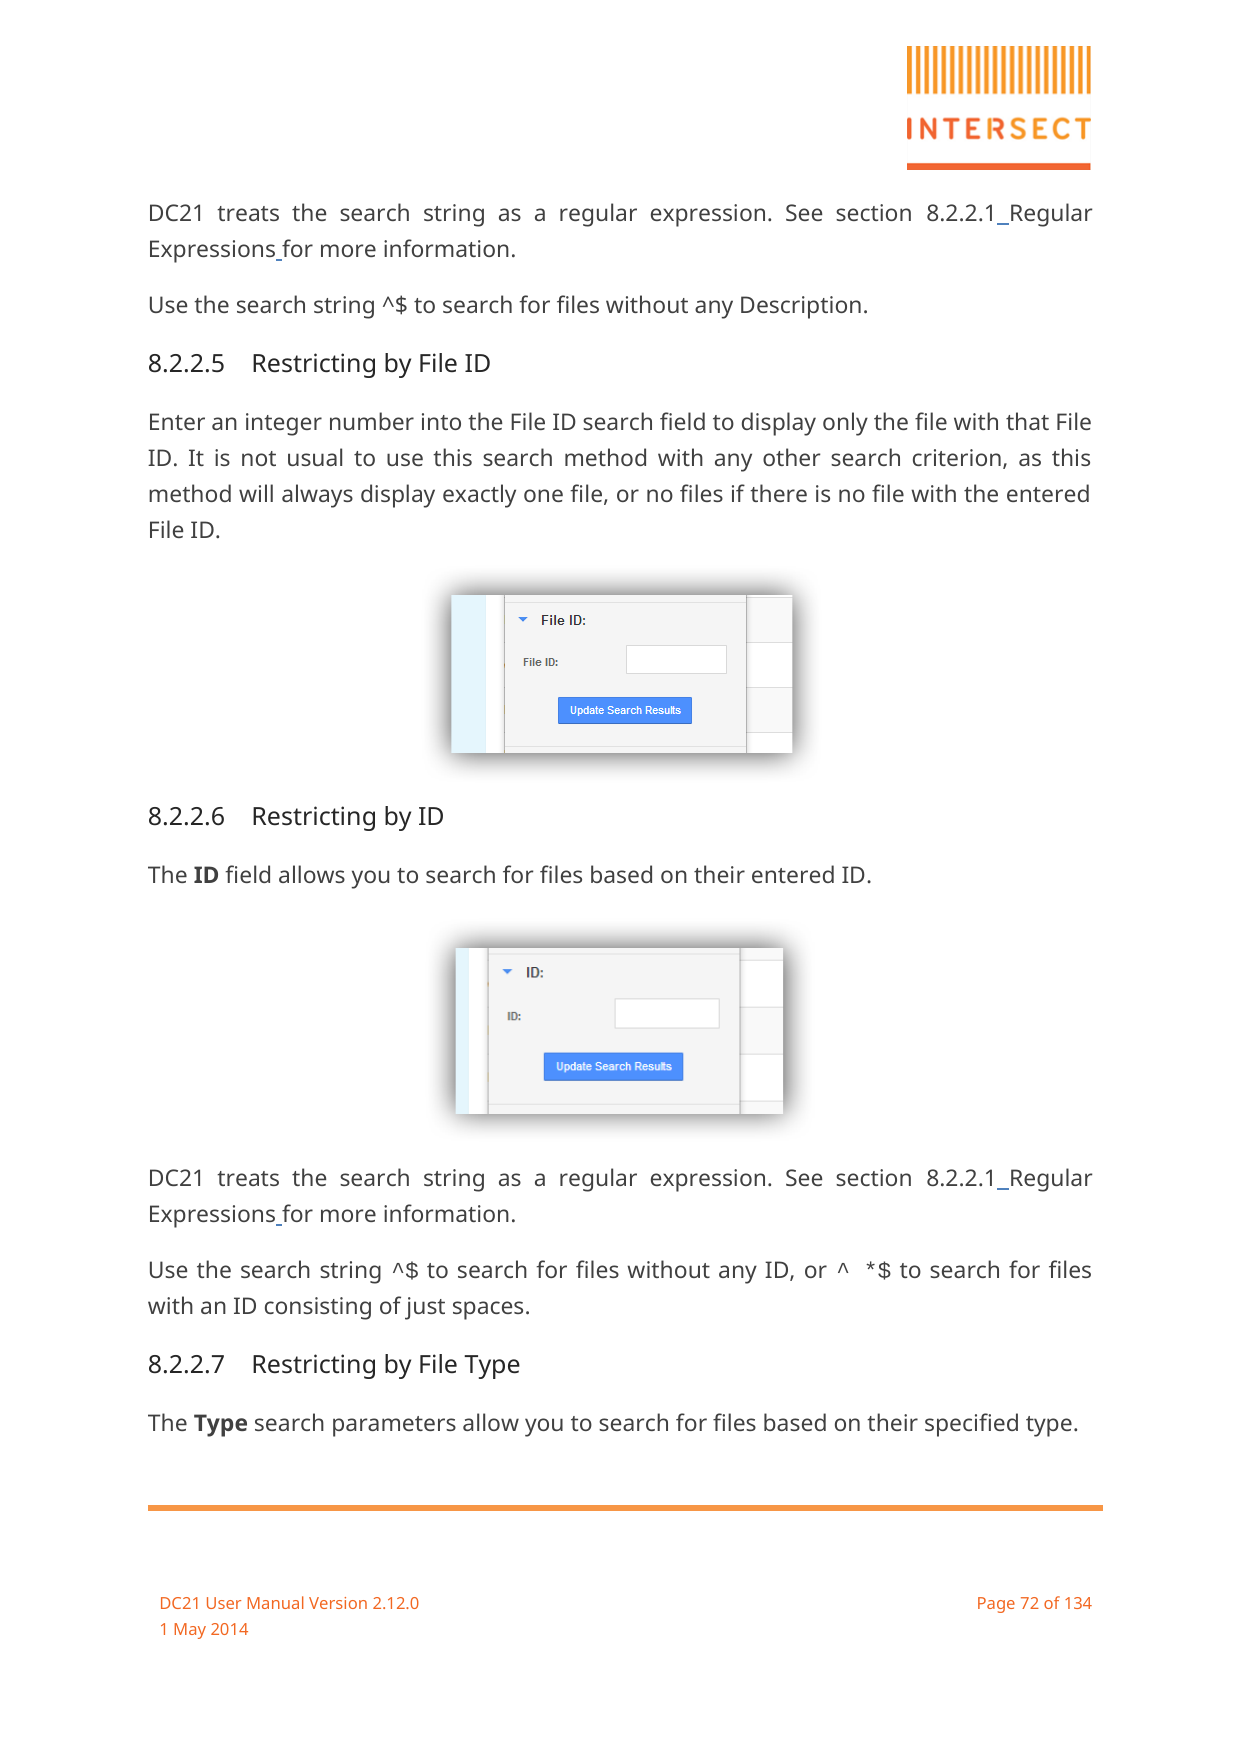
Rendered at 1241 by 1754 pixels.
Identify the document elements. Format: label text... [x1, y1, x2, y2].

text DC21 treats the search string as a regular expression. See section 8.2.2.1 Regular Expressions for more information. [148, 1162, 1092, 1229]
text Use the search string ^$ to search for files without any Description. [148, 289, 1092, 321]
subtitle Restricting by File ID [148, 346, 1092, 380]
text The Type search parameters allow you to search for files based on their specified type. [148, 1407, 1092, 1438]
text Use the search string ^$ to search for files without any ID, or ^ *$ to search for files with an ID consisting of just spaces. [148, 1254, 1092, 1322]
text Enter an integer number into the File ID search field to display only the file with that File ID. It is not usual to use this search method with any other search criterion, as this method will always display exactly one file, or no files if there is no file with the entered File ID. [148, 406, 1092, 545]
text The ID field allows you to search for files based on their entered ID. [148, 859, 1092, 890]
text DC21 treats the search string as a regular expression. See section 8.2.2.1 Regular Expressions for more information. [148, 197, 1092, 264]
picture [455, 948, 784, 1114]
picture [451, 595, 793, 753]
picture [905, 44, 1093, 172]
subtitle Restricting by File Type [148, 1347, 1092, 1381]
subtitle Restricting by ID [148, 799, 1092, 833]
